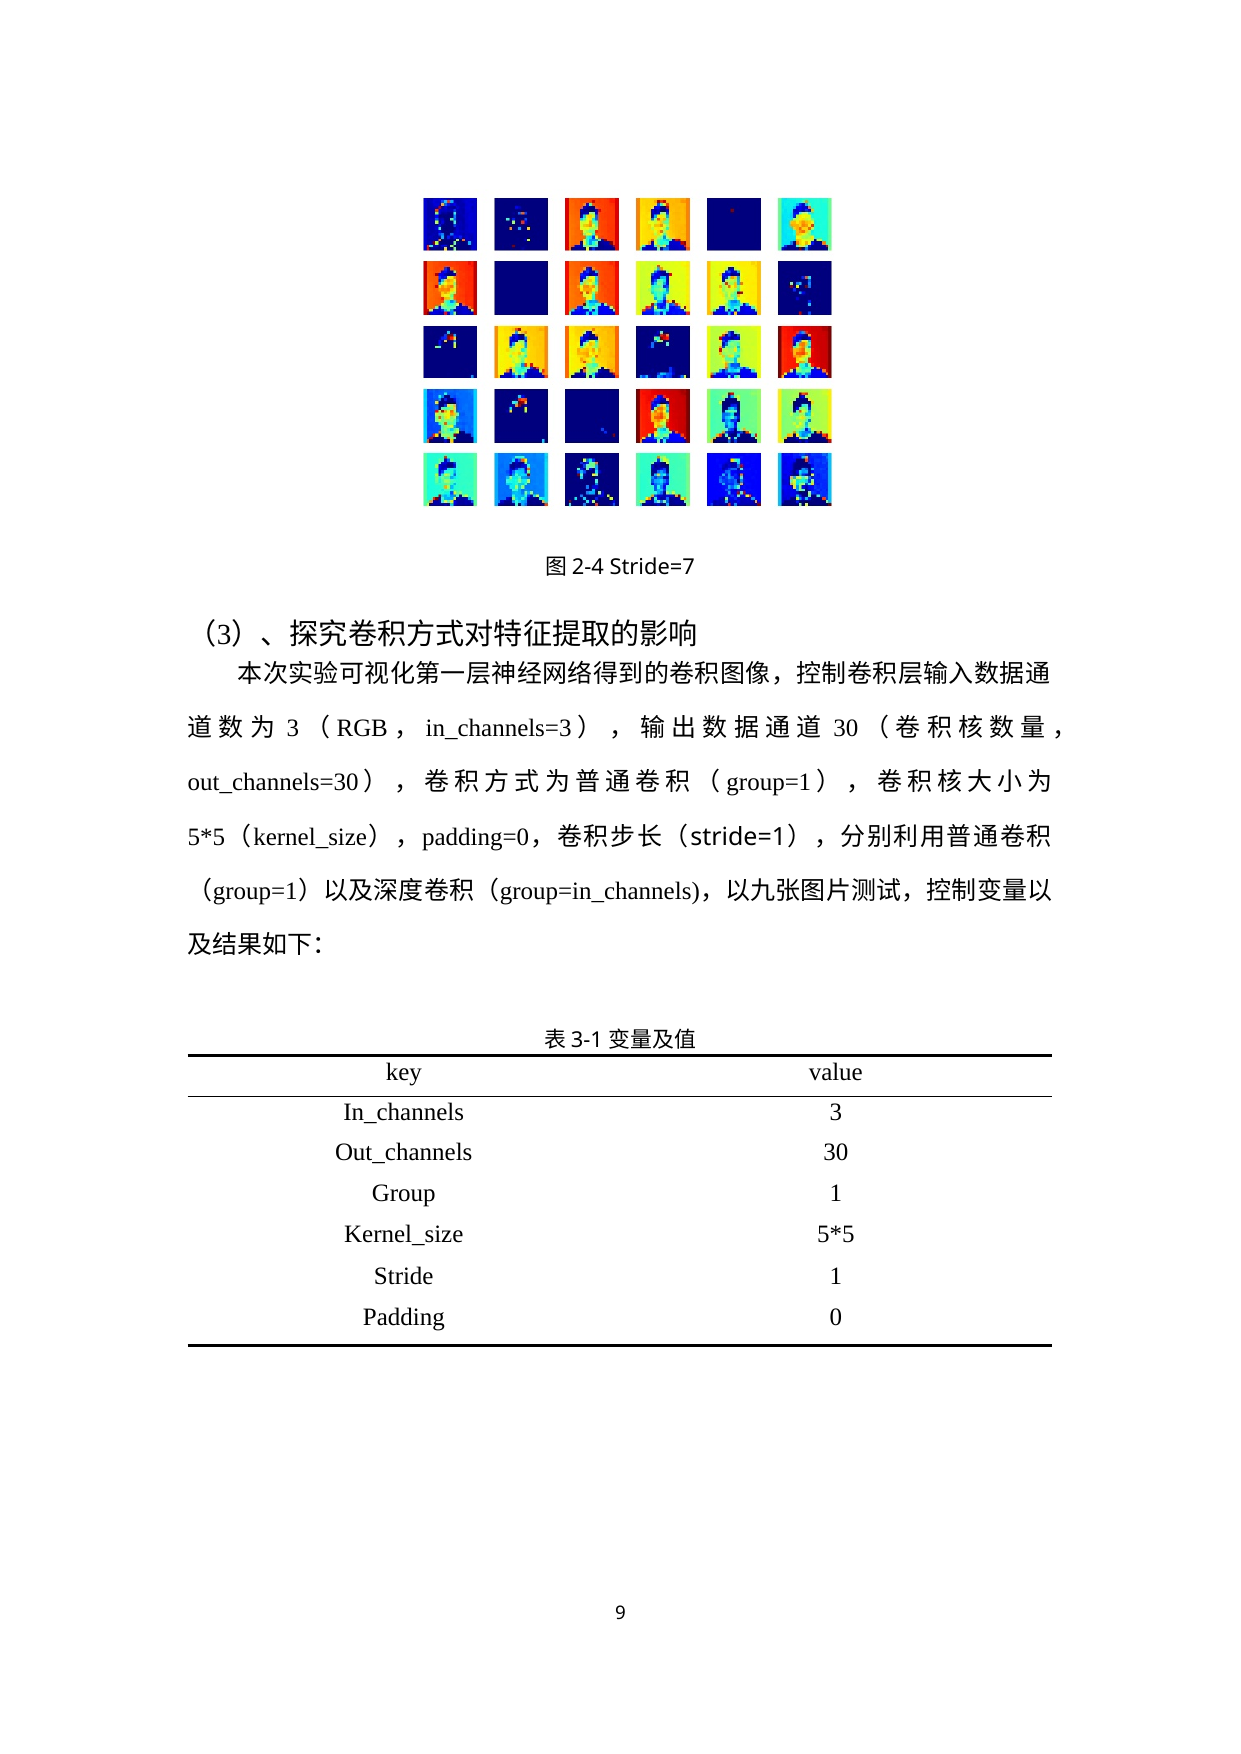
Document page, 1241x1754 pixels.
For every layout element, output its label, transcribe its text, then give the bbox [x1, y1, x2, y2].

table_cell In_channels [188, 1097, 619, 1137]
table_header key [188, 1057, 619, 1096]
table_cell 0 [620, 1302, 1052, 1344]
table_cell Group [188, 1178, 619, 1219]
table_cell 3 [620, 1097, 1052, 1137]
table_cell 5*5 [620, 1220, 1052, 1261]
table_cell 30 [620, 1137, 1052, 1178]
table_cell Stride [188, 1261, 619, 1302]
table_cell 1 [620, 1178, 1052, 1219]
table_header value [620, 1057, 1052, 1096]
table_cell Kernel_size [188, 1220, 619, 1261]
table_cell Out_channels [188, 1137, 619, 1178]
picture [353, 150, 887, 550]
text 表3-1 变量及值 [187, 1022, 1053, 1054]
text 图2-4 Stride=7 [187, 549, 1053, 581]
table_cell 1 [620, 1261, 1052, 1302]
text （3）、探究卷积方式对特征提取的影响 [187, 611, 1053, 653]
table_cell Padding [188, 1302, 619, 1344]
text 本次实验可视化第一层神经网络得到的卷积图像，控制卷积层输入数据通道数为3（RGB，in_channels=3），输出数据通道30（卷积核数量，out_channels=30），卷积方式为普通卷积（group=1），卷积核大小为5*5（kernel_size），padding=0，卷积步长（stride=1），分别利用普通卷积（group=1）以及深度卷积（group=in_channels)，以九张图片测试，控制变量以及结果如下： [187, 653, 1053, 961]
